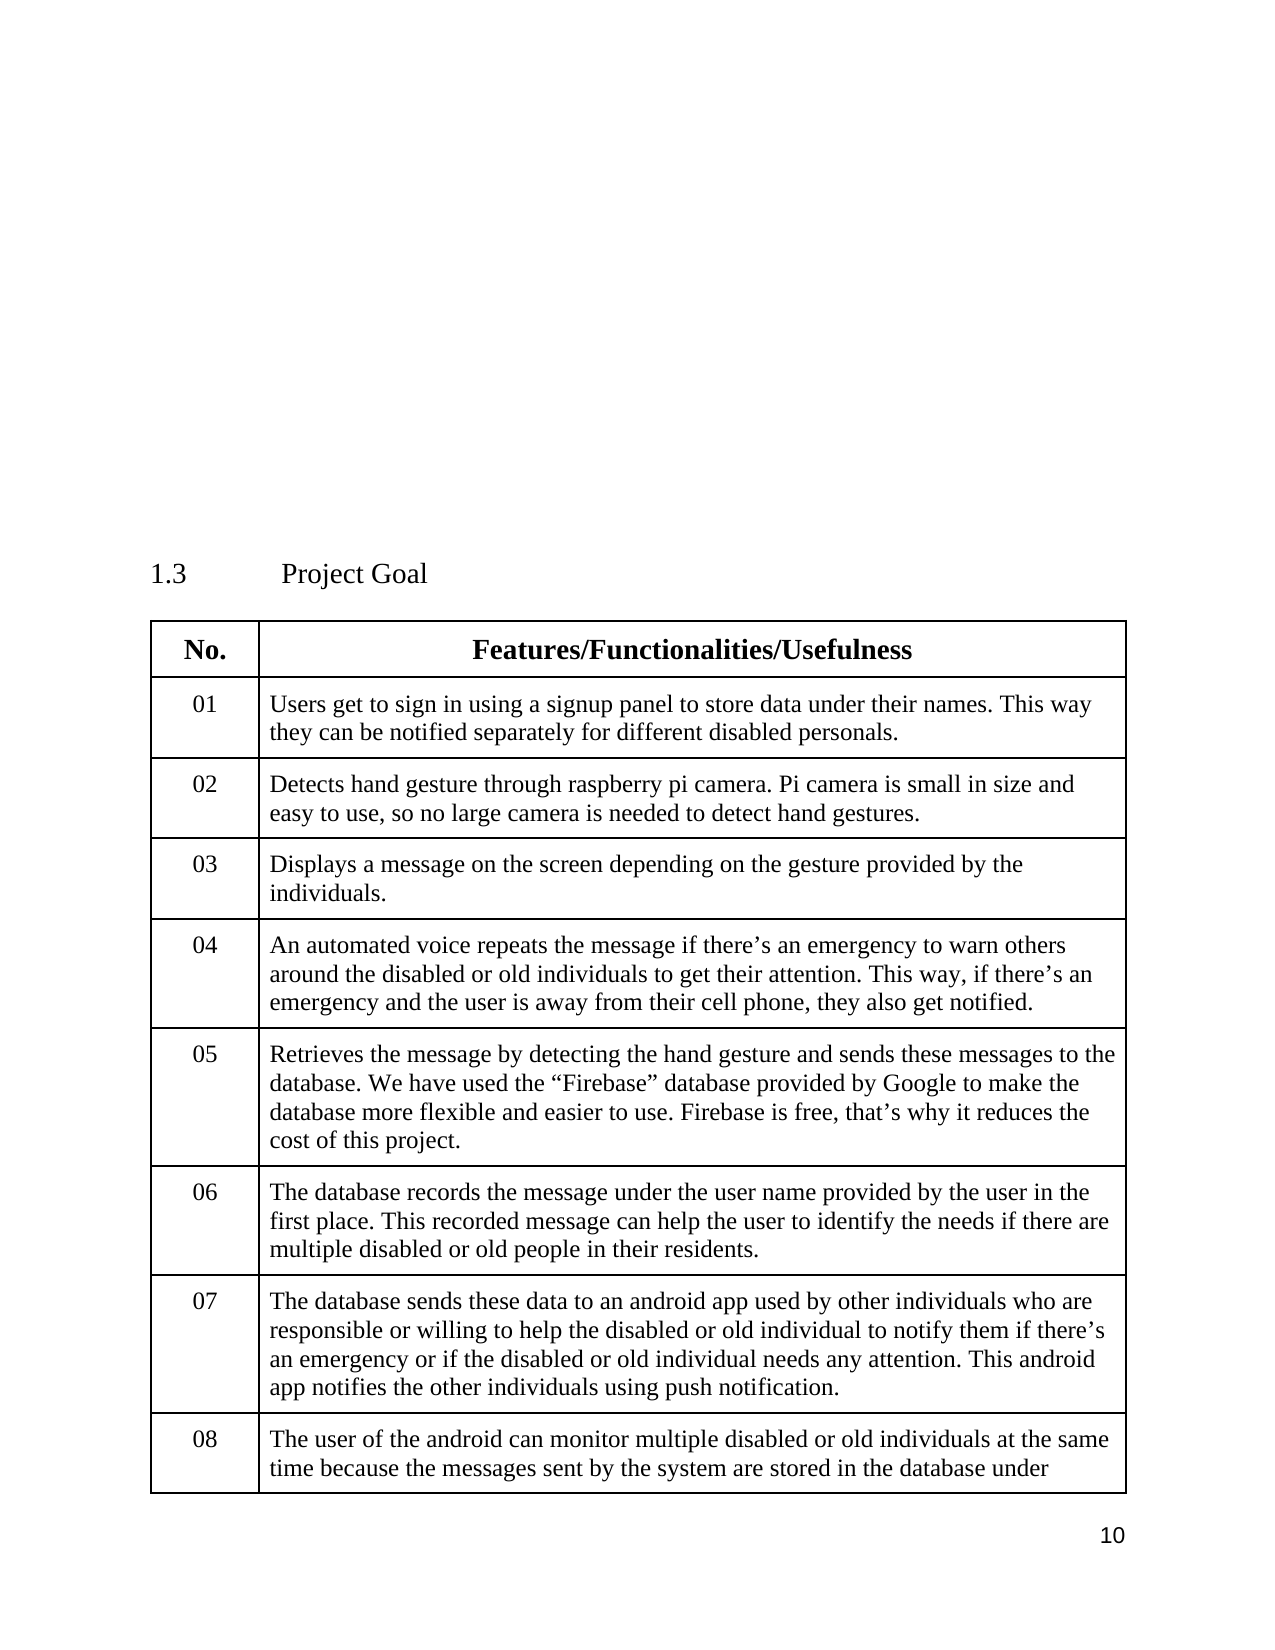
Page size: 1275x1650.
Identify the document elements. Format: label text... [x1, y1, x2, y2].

table_cell An automated voice repeats the message if there’s an emergency to warn others around the disabled or old individuals to get their attention. This way, if there’s an emergency and the user is away from their cell phone, they also get notified. [260, 920, 1125, 1027]
table_cell 07 [152, 1276, 258, 1412]
table_cell Displays a message on the screen depending on the gesture provided by the individuals. [260, 839, 1125, 917]
table_cell Retrieves the message by detecting the hand gesture and sends these messages to the database. We have used the “Firebase” database provided by Google to make the database more flexible and easier to use. Firebase is free, that’s why it reduces the cost of this project. [260, 1029, 1125, 1164]
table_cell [260, 1414, 1125, 1492]
table_cell The database records the message under the user name provided by the user in the first place. This recorded message can help the user to identify the needs if there are multiple disabled or old people in their residents. [260, 1167, 1125, 1274]
table_cell 02 [152, 759, 258, 837]
table_cell The database sends these data to an android app used by other individuals who are responsible or willing to help the disabled or old individual to notify them if there’s an emergency or if the disabled or old individual needs any attention. This android app notifies the other individuals using push notification. [260, 1276, 1125, 1412]
table_cell Users get to sign in using a signup panel to store data under their names. This way they can be notified separately for different disabled personals. [260, 678, 1125, 757]
table_cell 04 [152, 920, 258, 1027]
table_cell 06 [152, 1167, 258, 1274]
table_cell 01 [152, 678, 258, 757]
table_cell Detects hand gesture through raspberry pi camera. Pi camera is small in size and easy to use, so no large camera is needed to detect hand gestures. [260, 759, 1125, 837]
table_header No. [152, 622, 258, 676]
table_cell 08 [152, 1414, 258, 1492]
table_cell 03 [152, 839, 258, 917]
table_cell 05 [152, 1029, 258, 1164]
table_header Features/Functionalities/Usefulness [260, 622, 1125, 676]
text 1.3 Project Goal [150, 556, 1125, 590]
